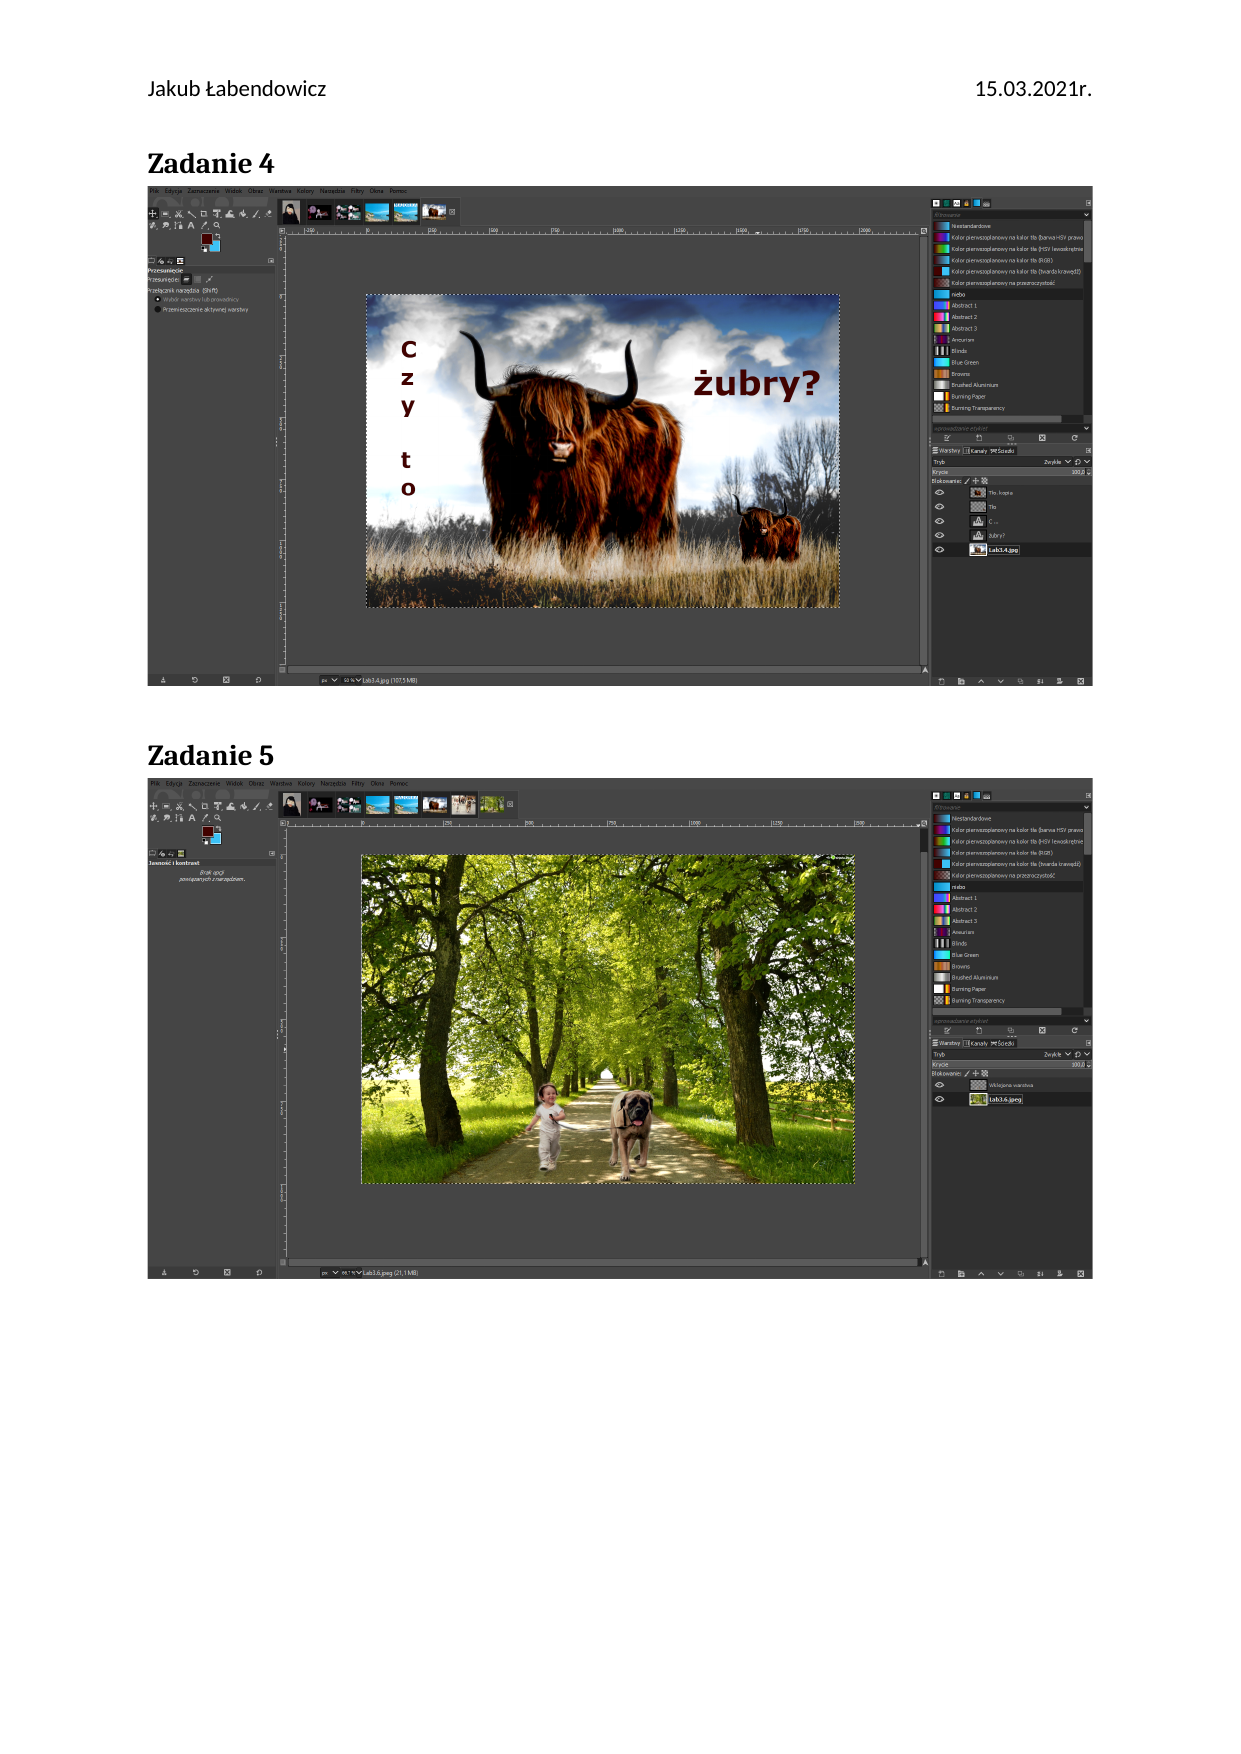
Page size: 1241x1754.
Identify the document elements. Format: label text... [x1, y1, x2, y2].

picture [147, 186, 1093, 686]
subtitle Zadanie 4 [148, 148, 1093, 181]
picture [147, 778, 1093, 1279]
subtitle Zadanie 5 [148, 739, 1093, 773]
